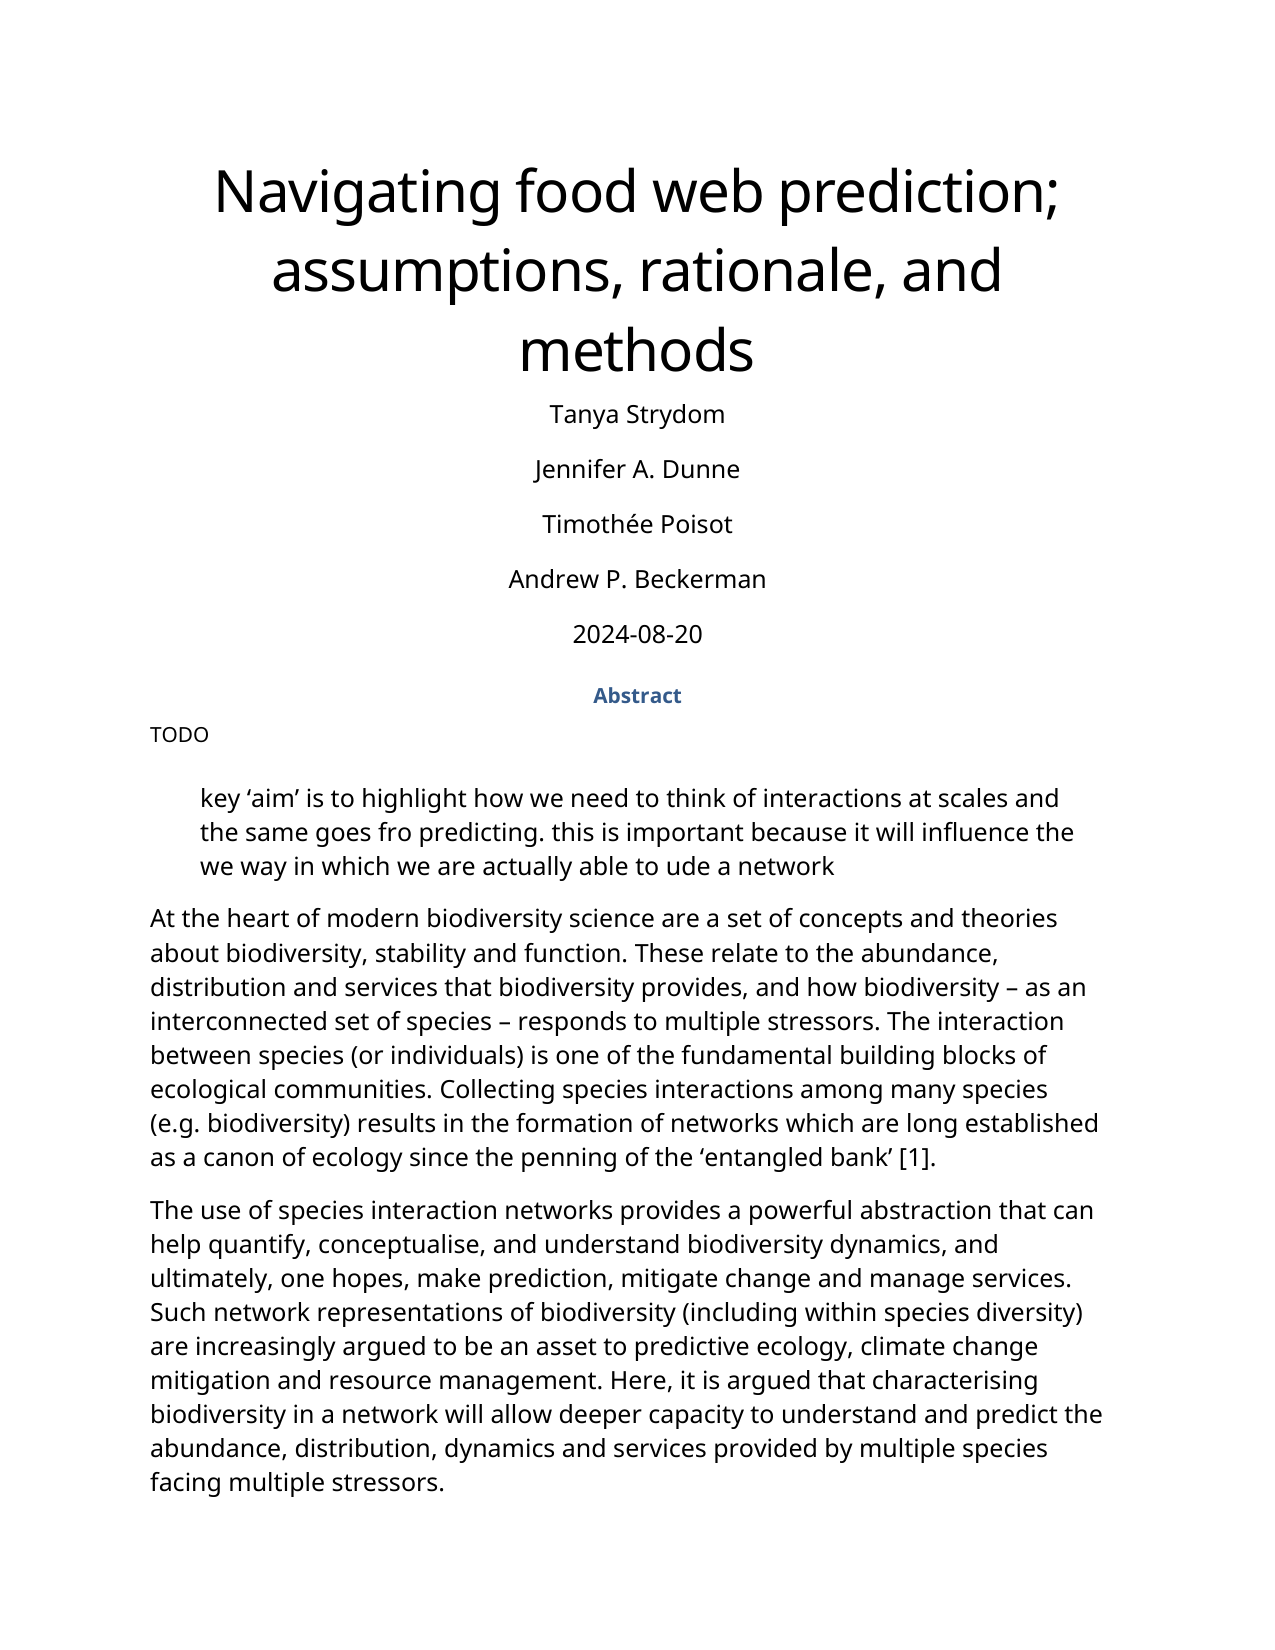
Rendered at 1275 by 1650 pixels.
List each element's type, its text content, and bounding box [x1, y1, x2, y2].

text The use of species interaction networks provides a powerful abstraction that can help quantify, conceptualise, and understand biodiversity dynamics, and ultimately, one hopes, make prediction, mitigate change and manage services. Such network representations of biodiversity (including within species diversity) are increasingly argued to be an asset to predictive ecology, climate change mitigation and resource management. Here, it is argued that characterising biodiversity in a network will allow deeper capacity to understand and predict the abundance, distribution, dynamics and services provided by multiple species facing multiple stressors. [150, 1192, 1125, 1499]
text Andrew P. Beckerman [150, 561, 1125, 596]
text 2024-08-20 [150, 616, 1125, 650]
title Abstract [150, 682, 1125, 710]
text TODO [150, 721, 1125, 749]
title Navigating food web prediction; assumptions, rationale, and methods [150, 150, 1125, 388]
text At the heart of modern biodiversity science are a set of concepts and theories about biodiversity, stability and function. These relate to the abundance, distribution and services that biodiversity provides, and how biodiversity – as an interconnected set of species – responds to multiple stressors. The interaction between species (or individuals) is one of the fundamental building blocks of ecological communities. Collecting species interactions among many species (e.g. biodiversity) results in the formation of networks which are long established as a canon of ecology since the penning of the ‘entangled bank’ [1]. [150, 901, 1125, 1174]
text Timothée Poisot [150, 507, 1125, 541]
text Jennifer A. Dunne [150, 452, 1125, 486]
text key ‘aim’ is to highlight how we need to think of interactions at scales and the same goes fro predicting. this is important because it will influence the we way in which we are actually able to ude a network [200, 780, 1075, 882]
text Tanya Strydom [150, 397, 1125, 431]
